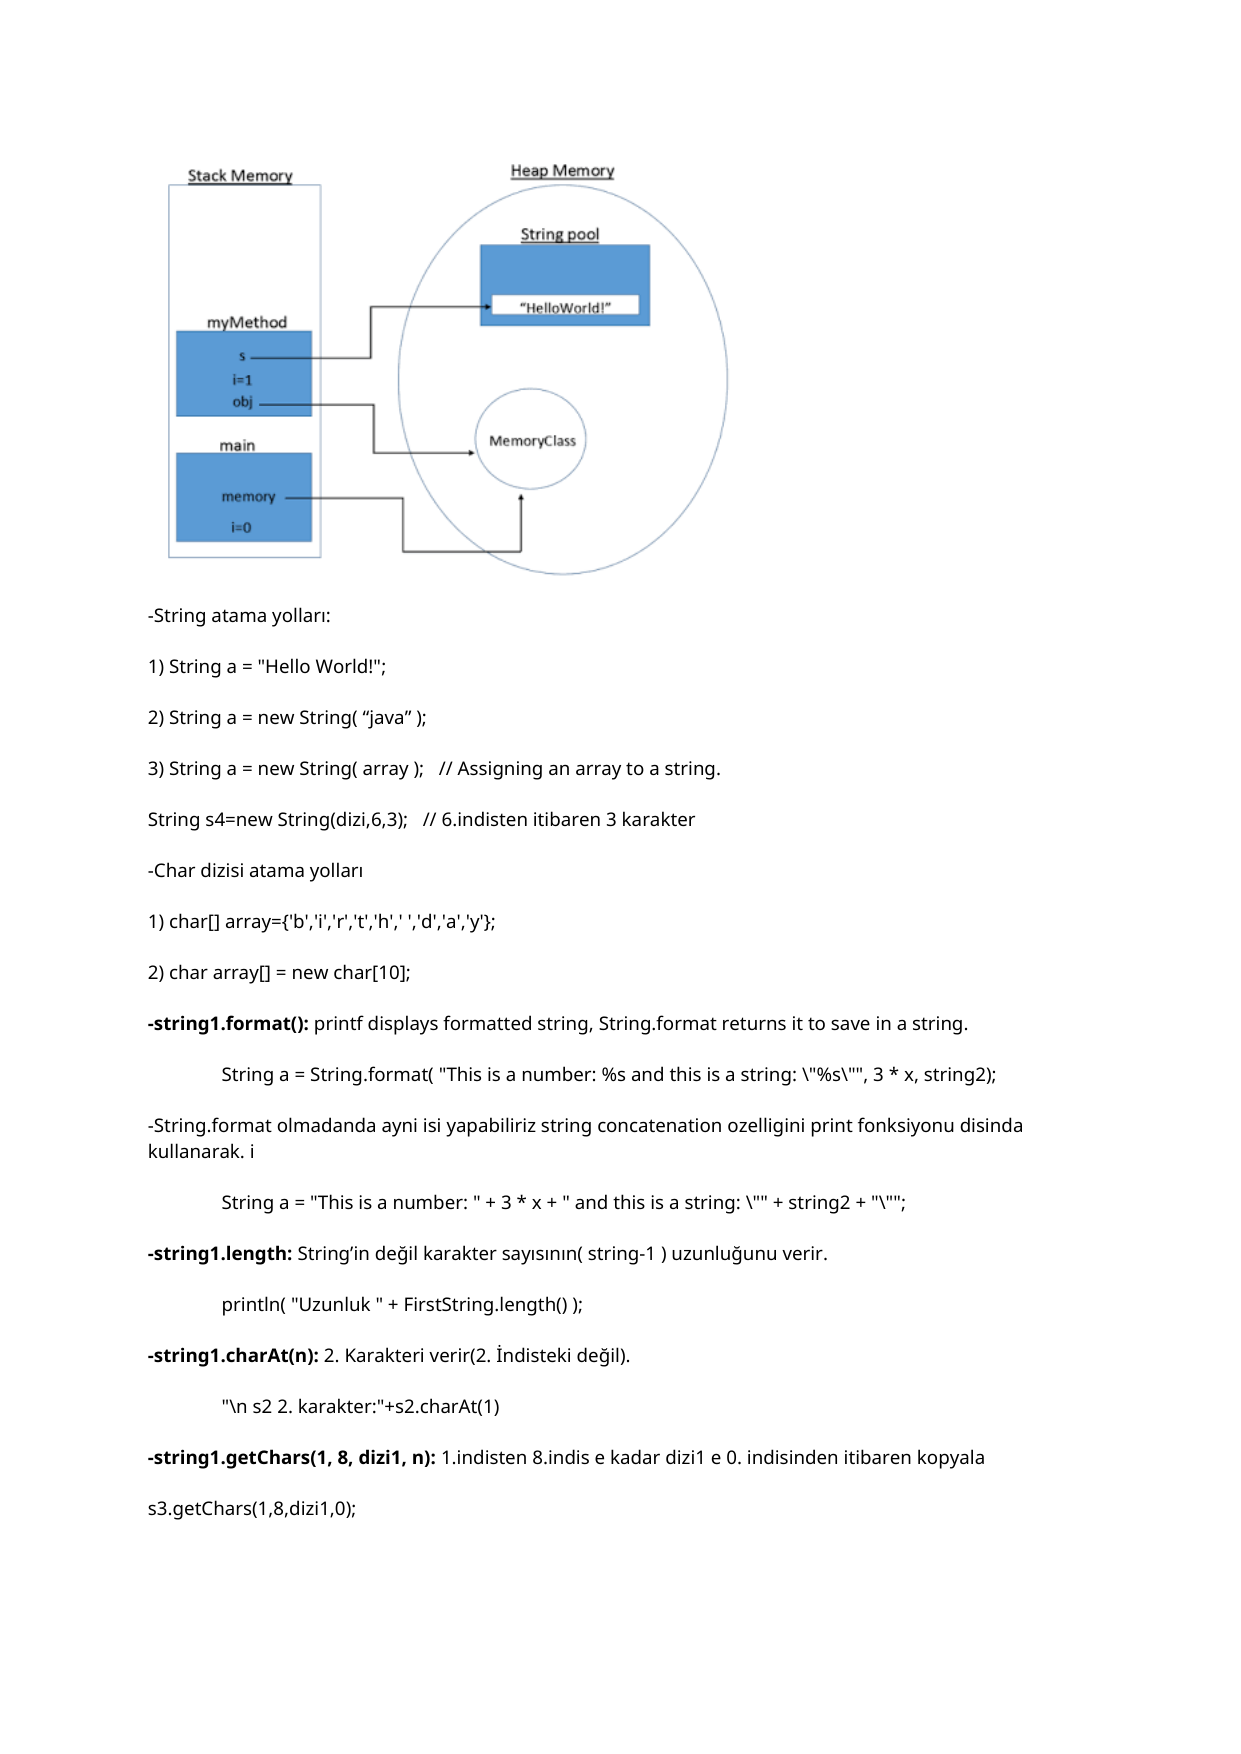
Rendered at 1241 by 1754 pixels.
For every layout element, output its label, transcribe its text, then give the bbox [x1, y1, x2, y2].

text println( "Uzunluk " + FirstString.length() ); [148, 1291, 1093, 1317]
text String s4=new String(dizi,6,3); // 6.indisten itibaren 3 karakter [148, 806, 1093, 832]
text 1) String a = "Hello World!"; [148, 653, 1093, 679]
text 2) char array[] = new char[10]; [148, 959, 1093, 985]
text -string1.charAt(n): 2. Karakteri verir(2. İndisteki değil). [148, 1342, 1093, 1368]
text "\n s2 2. karakter:"+s2.charAt(1) [148, 1393, 1093, 1419]
text -String atama yolları: [148, 602, 1093, 628]
text 2) String a = new String( “java” ); [148, 704, 1093, 730]
text -String.format olmadanda ayni isi yapabiliriz string concatenation ozelligini print fonksiyonu disinda kullanarak. i [148, 1113, 1093, 1164]
text String a = String.format( "This is a number: %s and this is a string: \"%s\"", 3 * x, string2); [148, 1062, 1093, 1087]
text -string1.length: String’in değil karakter sayısının( string-1 ) uzunluğunu verir. [148, 1240, 1093, 1266]
text -string1.format(): printf displays formatted string, String.format returns it to save in a string. [148, 1011, 1093, 1036]
text s3.getChars(1,8,dizi1,0); [148, 1496, 1093, 1521]
text -Char dizisi atama yolları [148, 857, 1093, 883]
text 1) char[] array={'b','i','r','t','h',' ','d','a','y'}; [148, 908, 1093, 934]
text 3) String a = new String( array ); // Assigning an array to a string. [148, 755, 1093, 781]
text String a = "This is a number: " + 3 * x + " and this is a string: \"" + string2 + "\""; [148, 1189, 1093, 1215]
text -string1.getChars(1, 8, dizi1, n): 1.indisten 8.indis e kadar dizi1 e 0. indisinden itibaren kopyala [148, 1444, 1093, 1470]
picture [147, 147, 732, 577]
